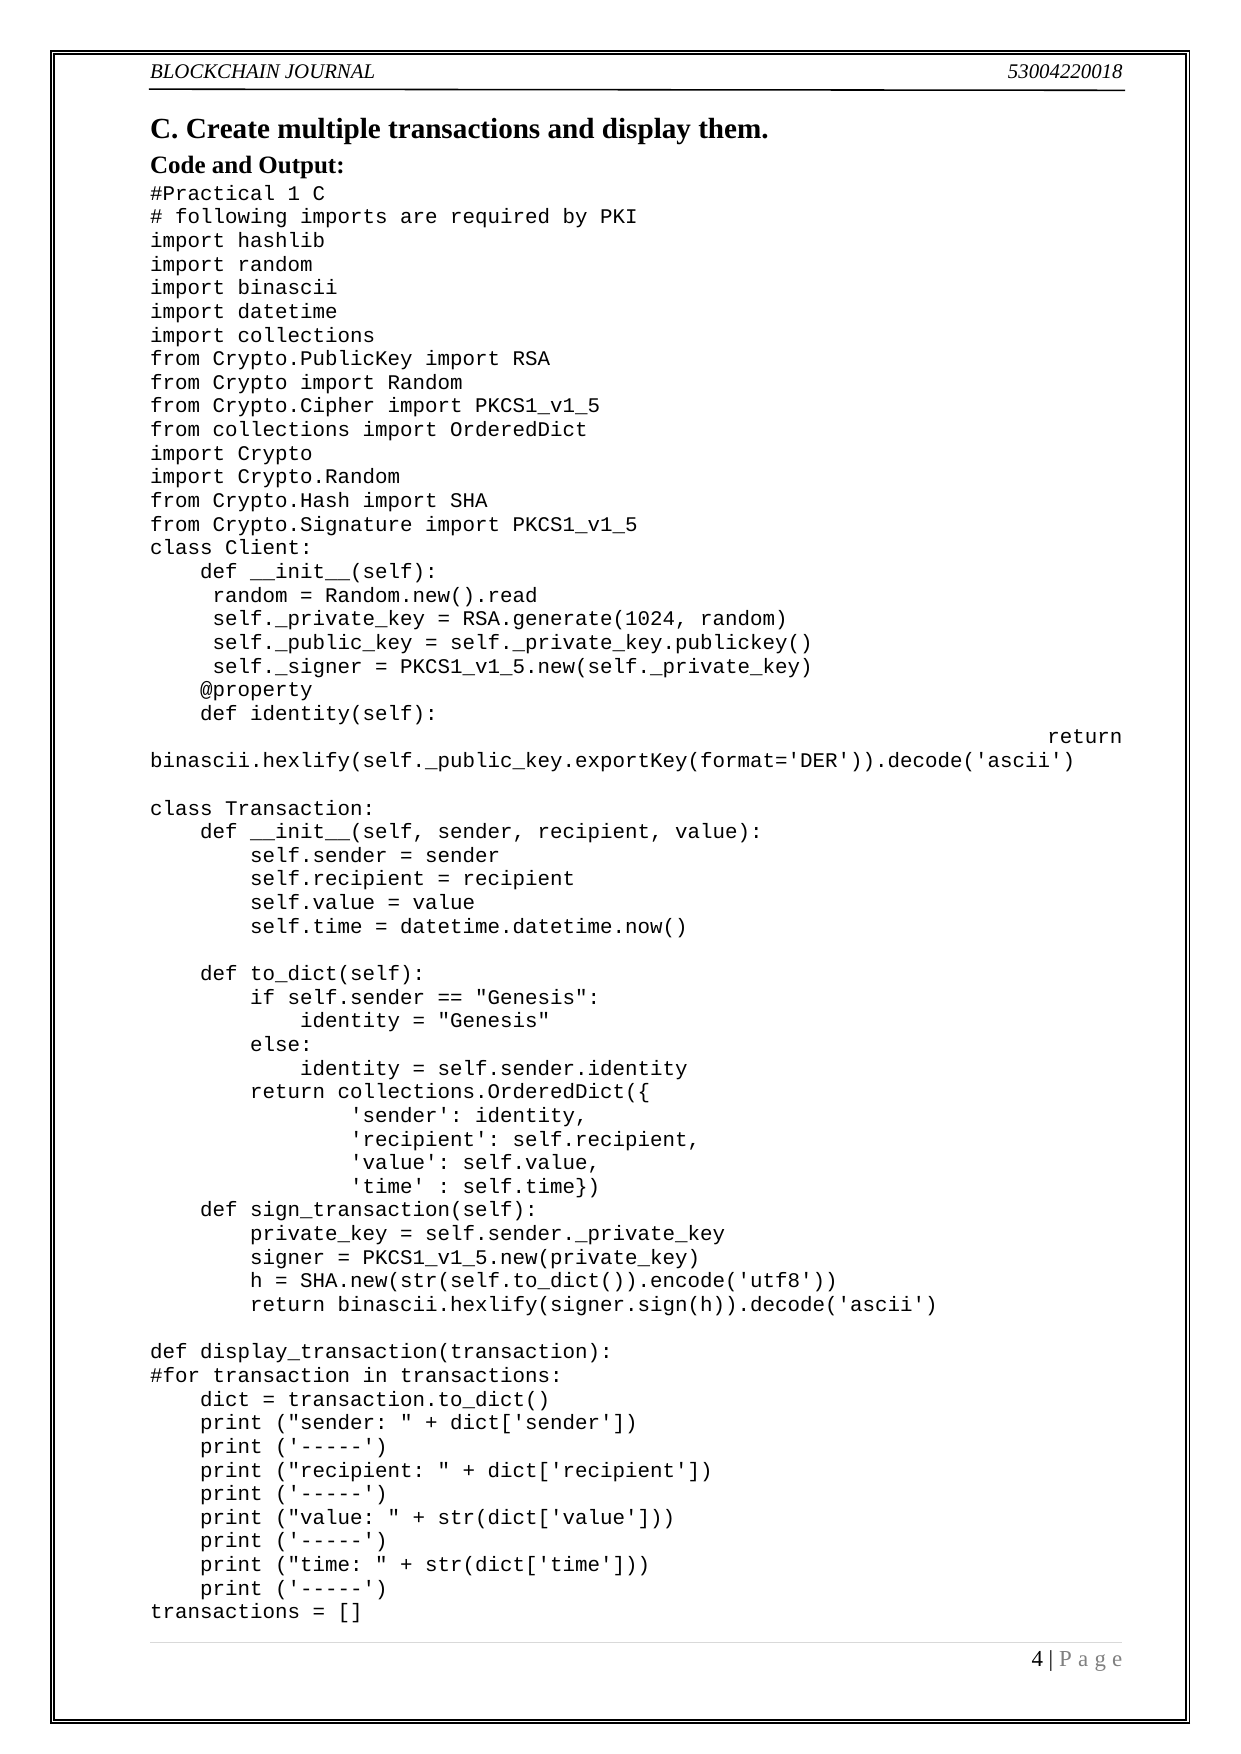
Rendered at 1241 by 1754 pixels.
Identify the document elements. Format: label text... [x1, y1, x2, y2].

text import hashlib [150, 230, 1122, 254]
text def identity(self): [150, 703, 1122, 727]
text self.sender = sender [150, 845, 1122, 868]
text @property [150, 679, 1122, 703]
text signer = PKCS1_v1_5.new(private_key) [150, 1247, 1122, 1270]
text import Crypto [150, 443, 1122, 466]
text import collections [150, 324, 1122, 348]
text 'time' : self.time}) [150, 1176, 1122, 1199]
text # following imports are required by PKI [150, 206, 1122, 230]
text print ('-----') [150, 1483, 1122, 1507]
text def __init__(self, sender, recipient, value): [150, 821, 1122, 845]
text Code and Output: [150, 150, 1122, 178]
text print ("time: " + str(dict['time'])) [150, 1554, 1122, 1578]
text from Crypto import Random [150, 372, 1122, 396]
text self._signer = PKCS1_v1_5.new(self._private_key) [150, 656, 1122, 679]
text print ("value: " + str(dict['value'])) [150, 1507, 1122, 1531]
text identity = "Genesis" [150, 1010, 1122, 1034]
text 'sender': identity, [150, 1105, 1122, 1128]
text self._private_key = RSA.generate(1024, random) [150, 608, 1122, 632]
text identity = self.sender.identity [150, 1058, 1122, 1081]
text print ('-----') [150, 1531, 1122, 1554]
text class Client: [150, 537, 1122, 561]
text from Crypto.PublicKey import RSA [150, 348, 1122, 372]
text transactions = [] [150, 1601, 1122, 1625]
text self.value = value [150, 892, 1122, 916]
text import Crypto.Random [150, 466, 1122, 490]
text def __init__(self): [150, 561, 1122, 585]
text 'recipient': self.recipient, [150, 1128, 1122, 1152]
text C. Create multiple transactions and display them. [150, 111, 1122, 145]
text from Crypto.Hash import SHA [150, 490, 1122, 514]
text import datetime [150, 301, 1122, 324]
text private_key = self.sender._private_key [150, 1223, 1122, 1247]
text #for transaction in transactions: [150, 1365, 1122, 1389]
text return collections.OrderedDict({ [150, 1081, 1122, 1105]
text print ('-----') [150, 1436, 1122, 1459]
text 'value': self.value, [150, 1152, 1122, 1176]
text def display_transaction(transaction): [150, 1341, 1122, 1365]
text import random [150, 254, 1122, 277]
text def sign_transaction(self): [150, 1199, 1122, 1223]
text random = Random.new().read [150, 585, 1122, 608]
text print ("sender: " + dict['sender']) [150, 1412, 1122, 1436]
text h = SHA.new(str(self.to_dict()).encode('utf8')) [150, 1270, 1122, 1294]
text self._public_key = self._private_key.publickey() [150, 632, 1122, 656]
text dict = transaction.to_dict() [150, 1389, 1122, 1412]
text self.recipient = recipient [150, 868, 1122, 892]
text return binascii.hexlify(signer.sign(h)).decode('ascii') [150, 1294, 1122, 1318]
text if self.sender == "Genesis": [150, 987, 1122, 1010]
text return binascii.hexlify(self._public_key.exportKey(format='DER')).decode('ascii') [150, 727, 1122, 774]
text def to_dict(self): [150, 963, 1122, 987]
text class Transaction: [150, 797, 1122, 821]
text from Crypto.Cipher import PKCS1_v1_5 [150, 396, 1122, 419]
text from collections import OrderedDict [150, 419, 1122, 443]
text from Crypto.Signature import PKCS1_v1_5 [150, 514, 1122, 537]
text print ('-----') [150, 1578, 1122, 1601]
text else: [150, 1034, 1122, 1058]
text import binascii [150, 277, 1122, 301]
text self.time = datetime.datetime.now() [150, 916, 1122, 939]
text print ("recipient: " + dict['recipient']) [150, 1459, 1122, 1483]
text #Practical 1 C [150, 183, 1122, 206]
